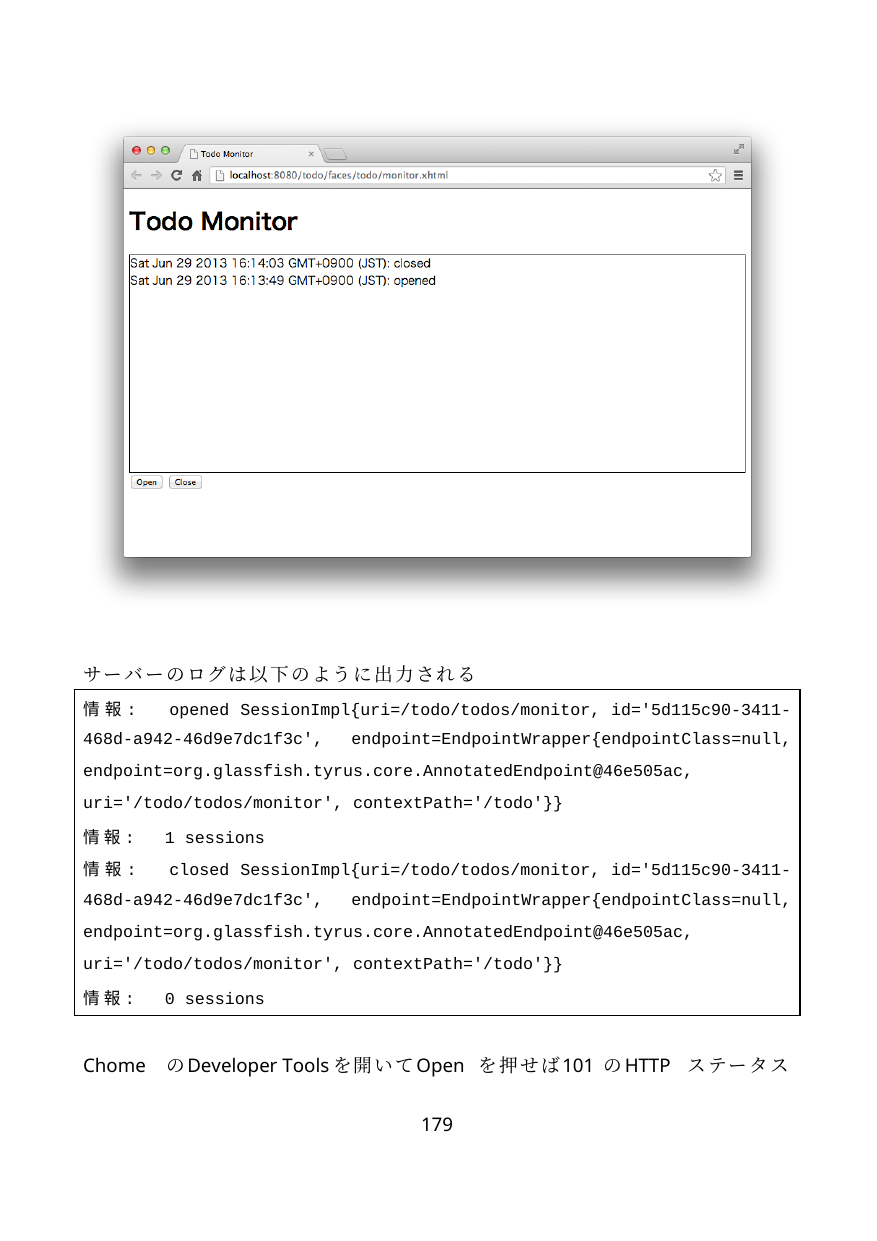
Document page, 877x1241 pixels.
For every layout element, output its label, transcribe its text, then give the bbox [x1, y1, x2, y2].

text 情報: opened SessionImpl{uri=/todo/todos/monitor, id='5d115c90-3411-468d-a942-46d9e7dc1f3c', endpoint=EndpointWrapper{endpointClass=null, endpoint=org.glassfish.tyrus.core.AnnotatedEndpoint@46e505ac, uri='/todo/todos/monitor', contextPath='/todo'}} [75, 690, 799, 821]
text 情報: 0 sessions [75, 978, 799, 1015]
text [83, 1048, 791, 1080]
text 情報: 1 sessions [83, 821, 791, 853]
picture [82, 111, 792, 614]
text サーバーのログは以下のように出力される [83, 657, 791, 689]
text 情報: closed SessionImpl{uri=/todo/todos/monitor, id='5d115c90-3411-468d-a942-46d9e7dc1f3c', endpoint=EndpointWrapper{endpointClass=null, endpoint=org.glassfish.tyrus.core.AnnotatedEndpoint@46e505ac, uri='/todo/todos/monitor', contextPath='/todo'}} [83, 853, 791, 978]
